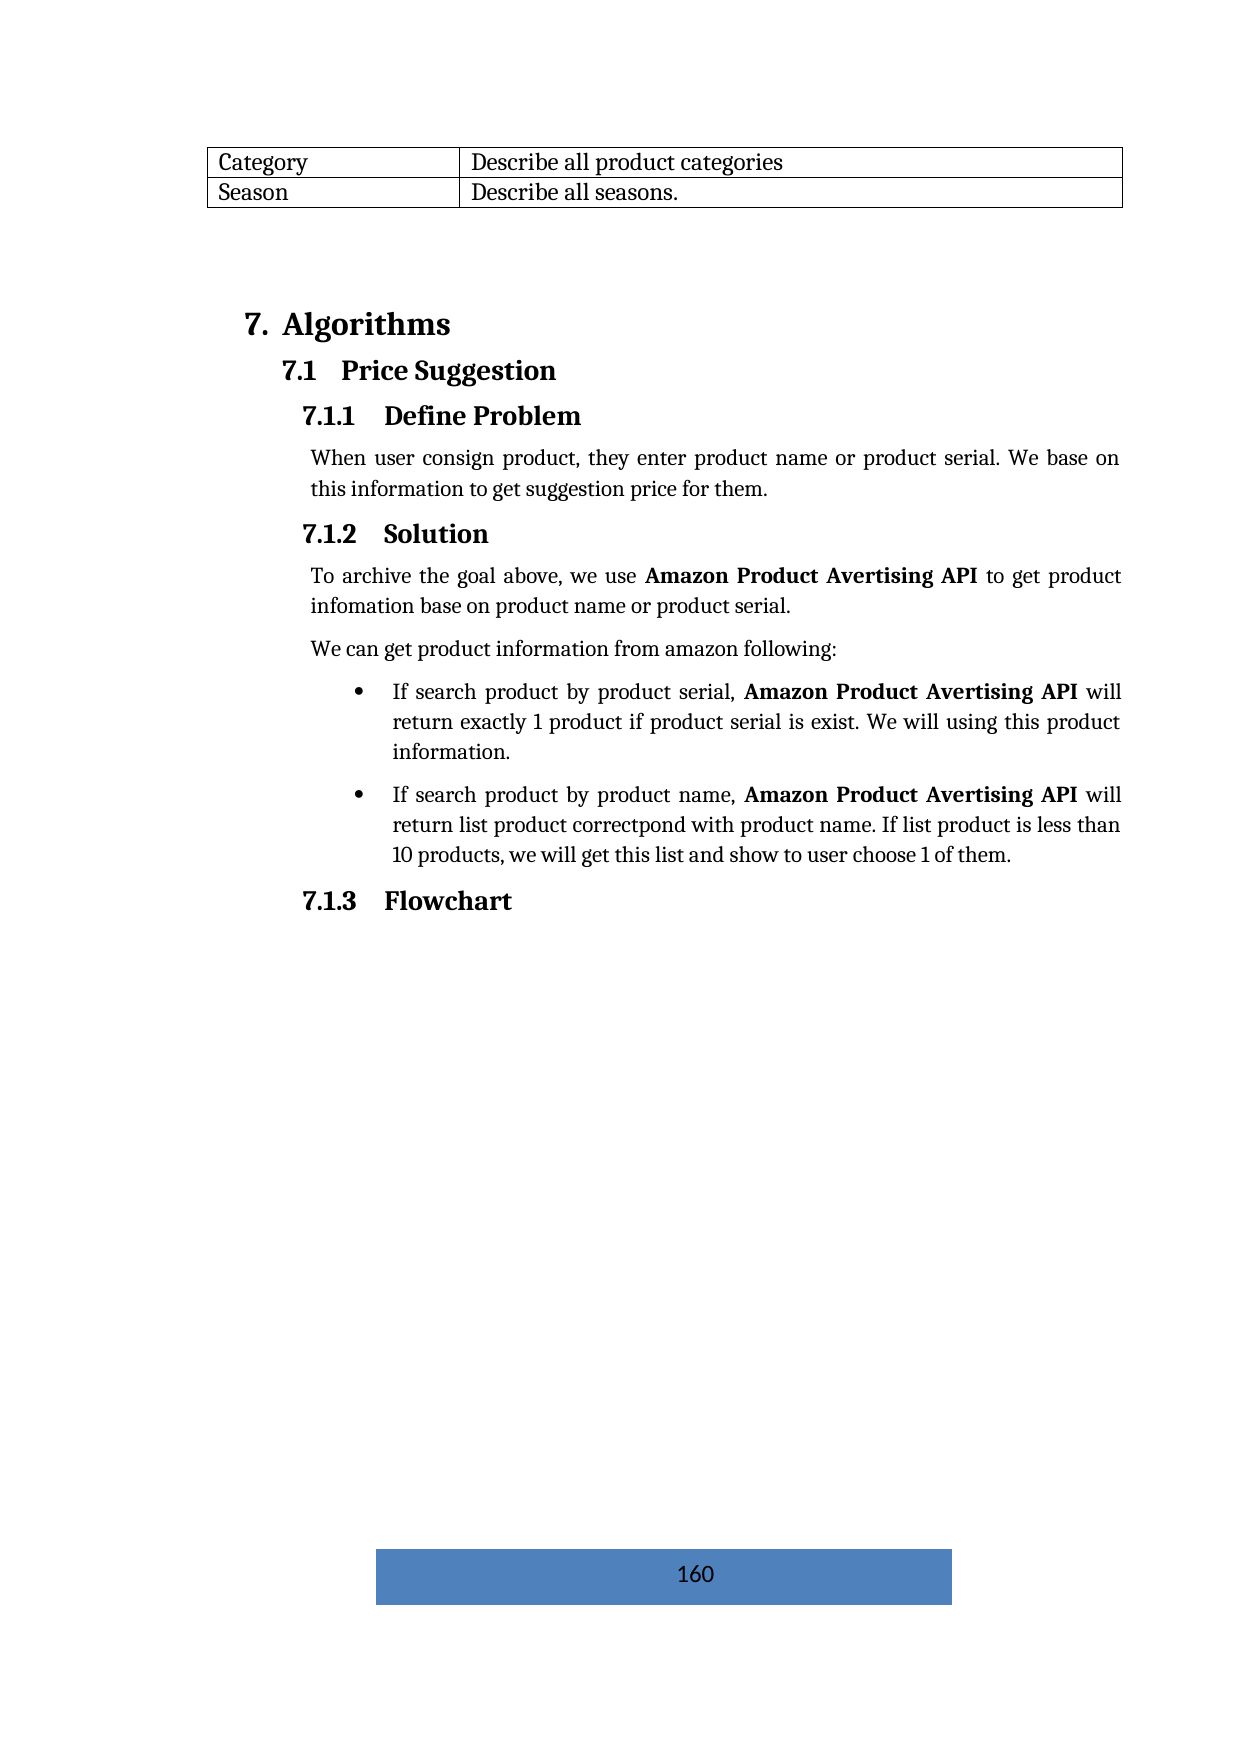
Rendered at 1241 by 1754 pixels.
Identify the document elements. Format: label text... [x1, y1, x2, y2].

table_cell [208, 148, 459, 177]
subtitle Algorithms [244, 306, 1122, 344]
subtitle Solution [303, 518, 1122, 551]
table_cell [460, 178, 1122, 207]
text To archive the goal above, we use Amazon Product Avertising API to get product infomation base on product name or product serial. [310, 563, 1122, 619]
list If search product by product name, Amazon Product Avertising API will return list product correctpond with product name. If list product is less than 10 products, we will get this list and show to user choose 1 of them. [355, 782, 1122, 868]
subtitle Define Problem [303, 400, 1122, 433]
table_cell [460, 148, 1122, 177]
text When user consign product, they enter product name or product serial. We base on this information to get suggestion price for them. [310, 445, 1122, 502]
list If search product by product serial, Amazon Product Avertising API will return exactly 1 product if product serial is exist. We will using this product information. [355, 679, 1122, 765]
subtitle Price Suggestion [282, 354, 1122, 388]
subtitle Flowchart [303, 885, 1122, 917]
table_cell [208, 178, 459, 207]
text We can get product information from amazon following: [310, 636, 1122, 662]
